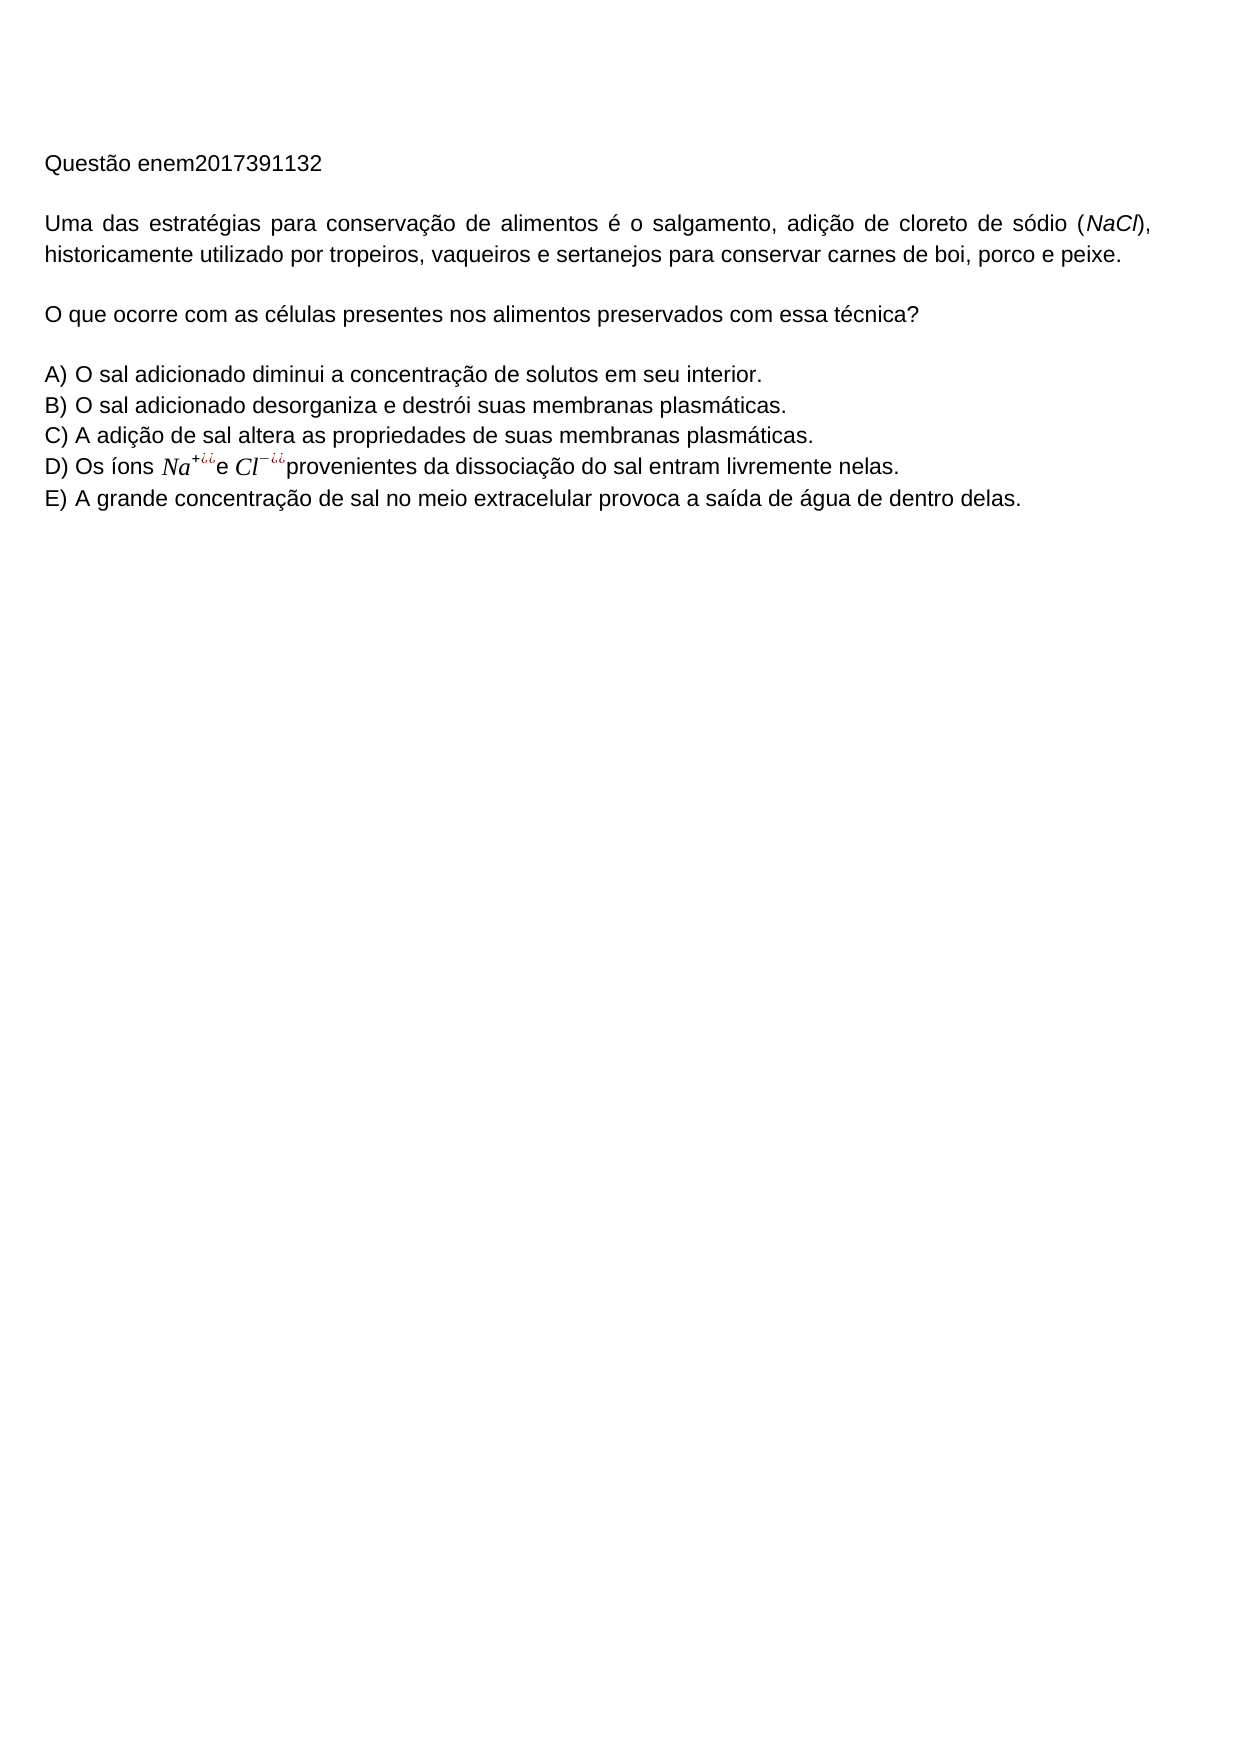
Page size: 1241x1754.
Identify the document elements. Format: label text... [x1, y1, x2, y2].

list Os íons e provenientes da dissociação do sal entram livremente nelas. [44, 452, 1151, 481]
text O que ocorre com as células presentes nos alimentos preservados com essa técnica? [44, 301, 1151, 327]
list O sal adicionado diminui a concentração de solutos em seu interior. [44, 361, 1151, 388]
list O sal adicionado desorganiza e destrói suas membranas plasmáticas. [44, 392, 1151, 418]
text Uma das estratégias para conservação de alimentos é o salgamento, adição de cloreto de sódio (NaCl), historicamente utilizado por tropeiros, vaqueiros e sertanejos para conservar carnes de boi, porco e peixe. [44, 210, 1151, 267]
text Questão enem2017391132 [44, 150, 1151, 176]
list A grande concentração de sal no meio extracelular provoca a saída de água de dentro delas. [44, 485, 1151, 511]
list A adição de sal altera as propriedades de suas membranas plasmáticas. [44, 422, 1151, 448]
